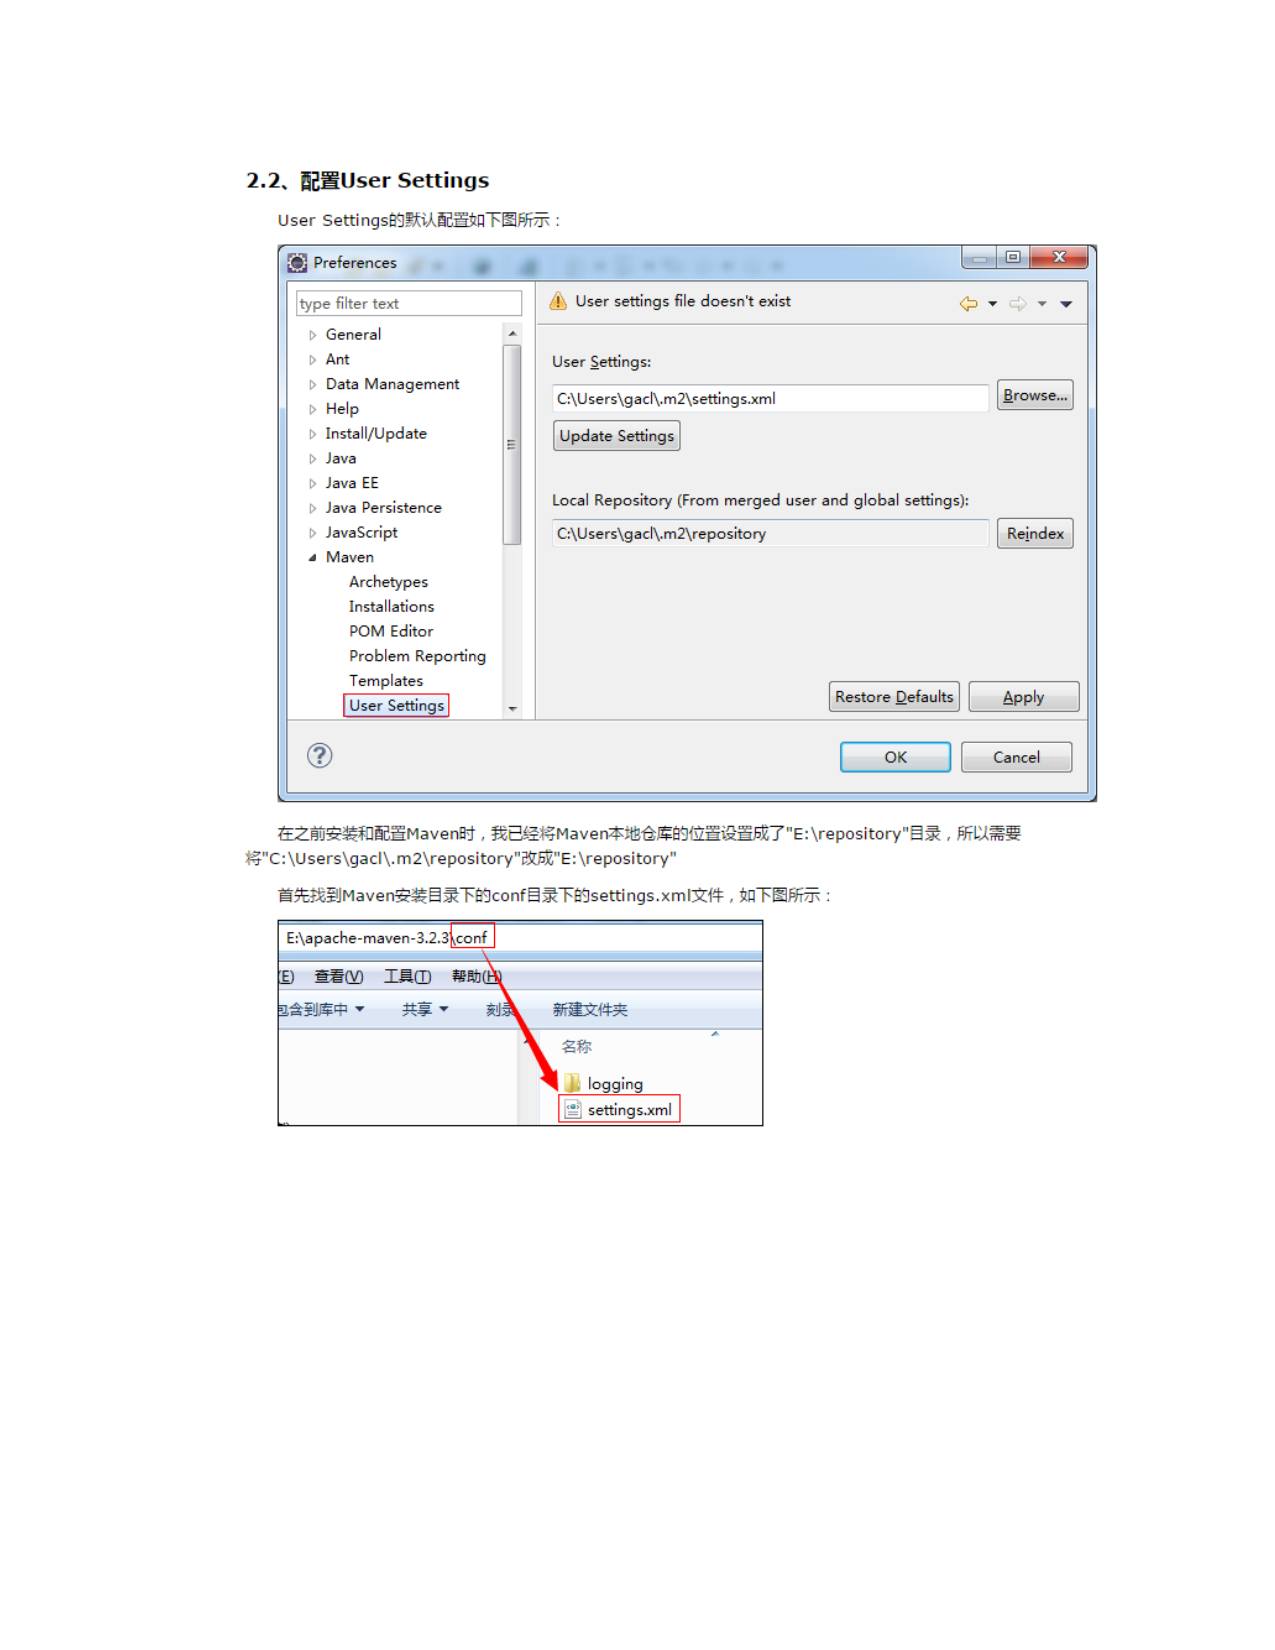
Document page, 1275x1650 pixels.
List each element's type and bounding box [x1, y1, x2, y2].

picture [227, 158, 1127, 1140]
